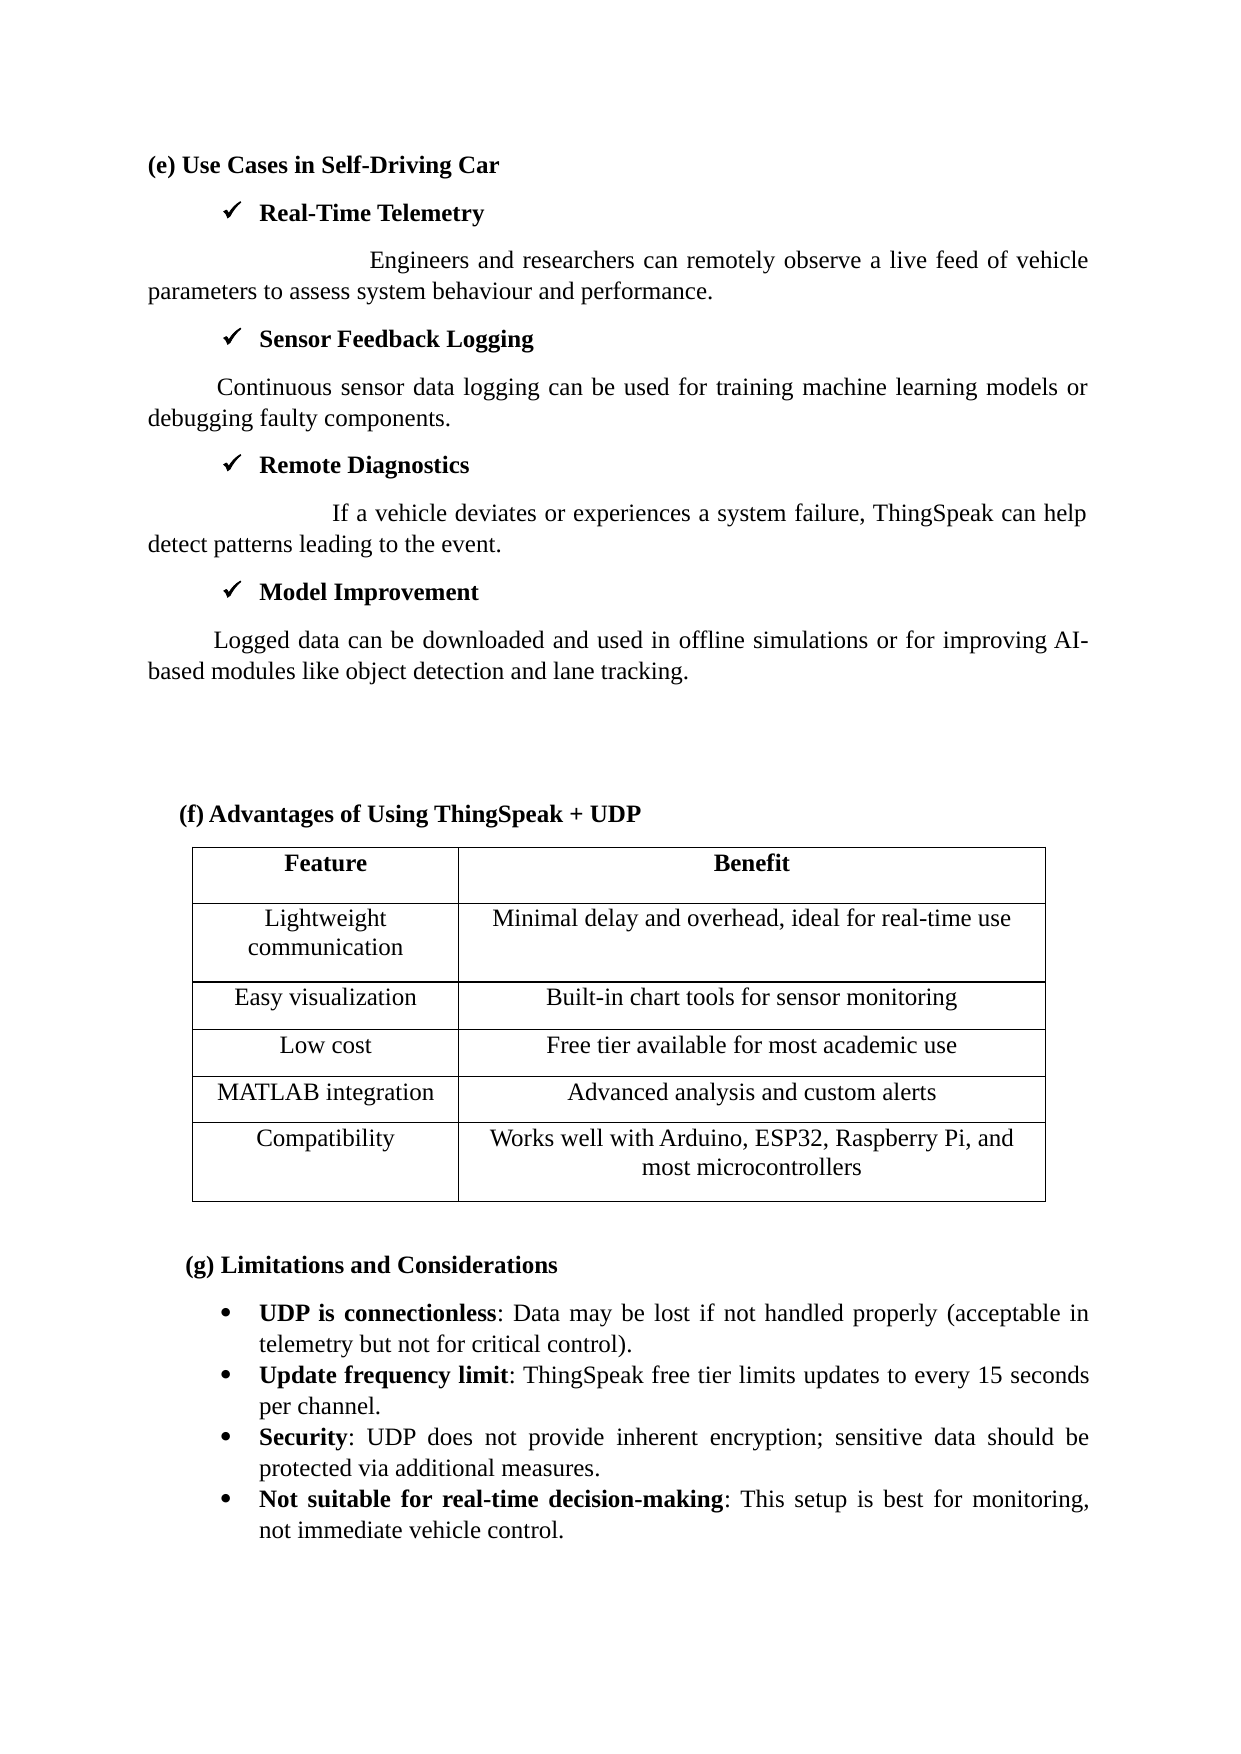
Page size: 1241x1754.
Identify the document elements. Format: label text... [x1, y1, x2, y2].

table_cell Compatibility [193, 1123, 458, 1201]
text If a vehicle deviates or experiences a system failure, ThingSpeak can help detect patterns leading to the event. [148, 498, 1090, 558]
list Real-Time Telemetry [222, 198, 1090, 226]
table_cell Built-in chart tools for sensor monitoring [459, 983, 1045, 1029]
list UDP is connectionless: Data may be lost if not handled properly (acceptable in telemetry but not for critical control). [221, 1298, 1090, 1357]
text (f) Advantages of Using ThingSpeak + UDP [148, 799, 1090, 828]
table_cell Works well with Arduino, ESP32, Raspberry Pi, and most microcontrollers [459, 1123, 1045, 1201]
text (e) Use Cases in Self-Driving Car [148, 150, 1090, 179]
list Sensor Feedback Logging [222, 324, 1090, 353]
table_cell Advanced analysis and custom alerts [459, 1077, 1045, 1122]
list Not suitable for real-time decision-making: This setup is best for monitoring, not immediate vehicle control. [221, 1484, 1090, 1544]
text Continuous sensor data logging can be used for training machine learning models or debugging faulty components. [148, 372, 1090, 432]
list Model Improvement [222, 577, 1090, 606]
table_cell MATLAB integration [193, 1077, 458, 1122]
table_header Benefit [459, 848, 1045, 902]
table_header Feature [193, 848, 458, 902]
table_cell Lightweight communication [193, 904, 458, 981]
table_cell Minimal delay and overhead, ideal for real-time use [459, 904, 1045, 981]
table_cell Low cost [193, 1030, 458, 1076]
text Logged data can be downloaded and used in offline simulations or for improving AI-based modules like object detection and lane tracking. [148, 625, 1090, 684]
text (g) Limitations and Considerations [148, 1250, 1090, 1279]
table_cell Free tier available for most academic use [459, 1030, 1045, 1076]
list Update frequency limit: ThingSpeak free tier limits updates to every 15 seconds per channel. [221, 1360, 1090, 1419]
list Remote Diagnostics [222, 451, 1090, 479]
list Security: UDP does not provide inherent encryption; sensitive data should be protected via additional measures. [221, 1422, 1090, 1482]
text Engineers and researchers can remotely observe a live feed of vehicle parameters to assess system behaviour and performance. [148, 245, 1090, 305]
table_cell Easy visualization [193, 983, 458, 1029]
